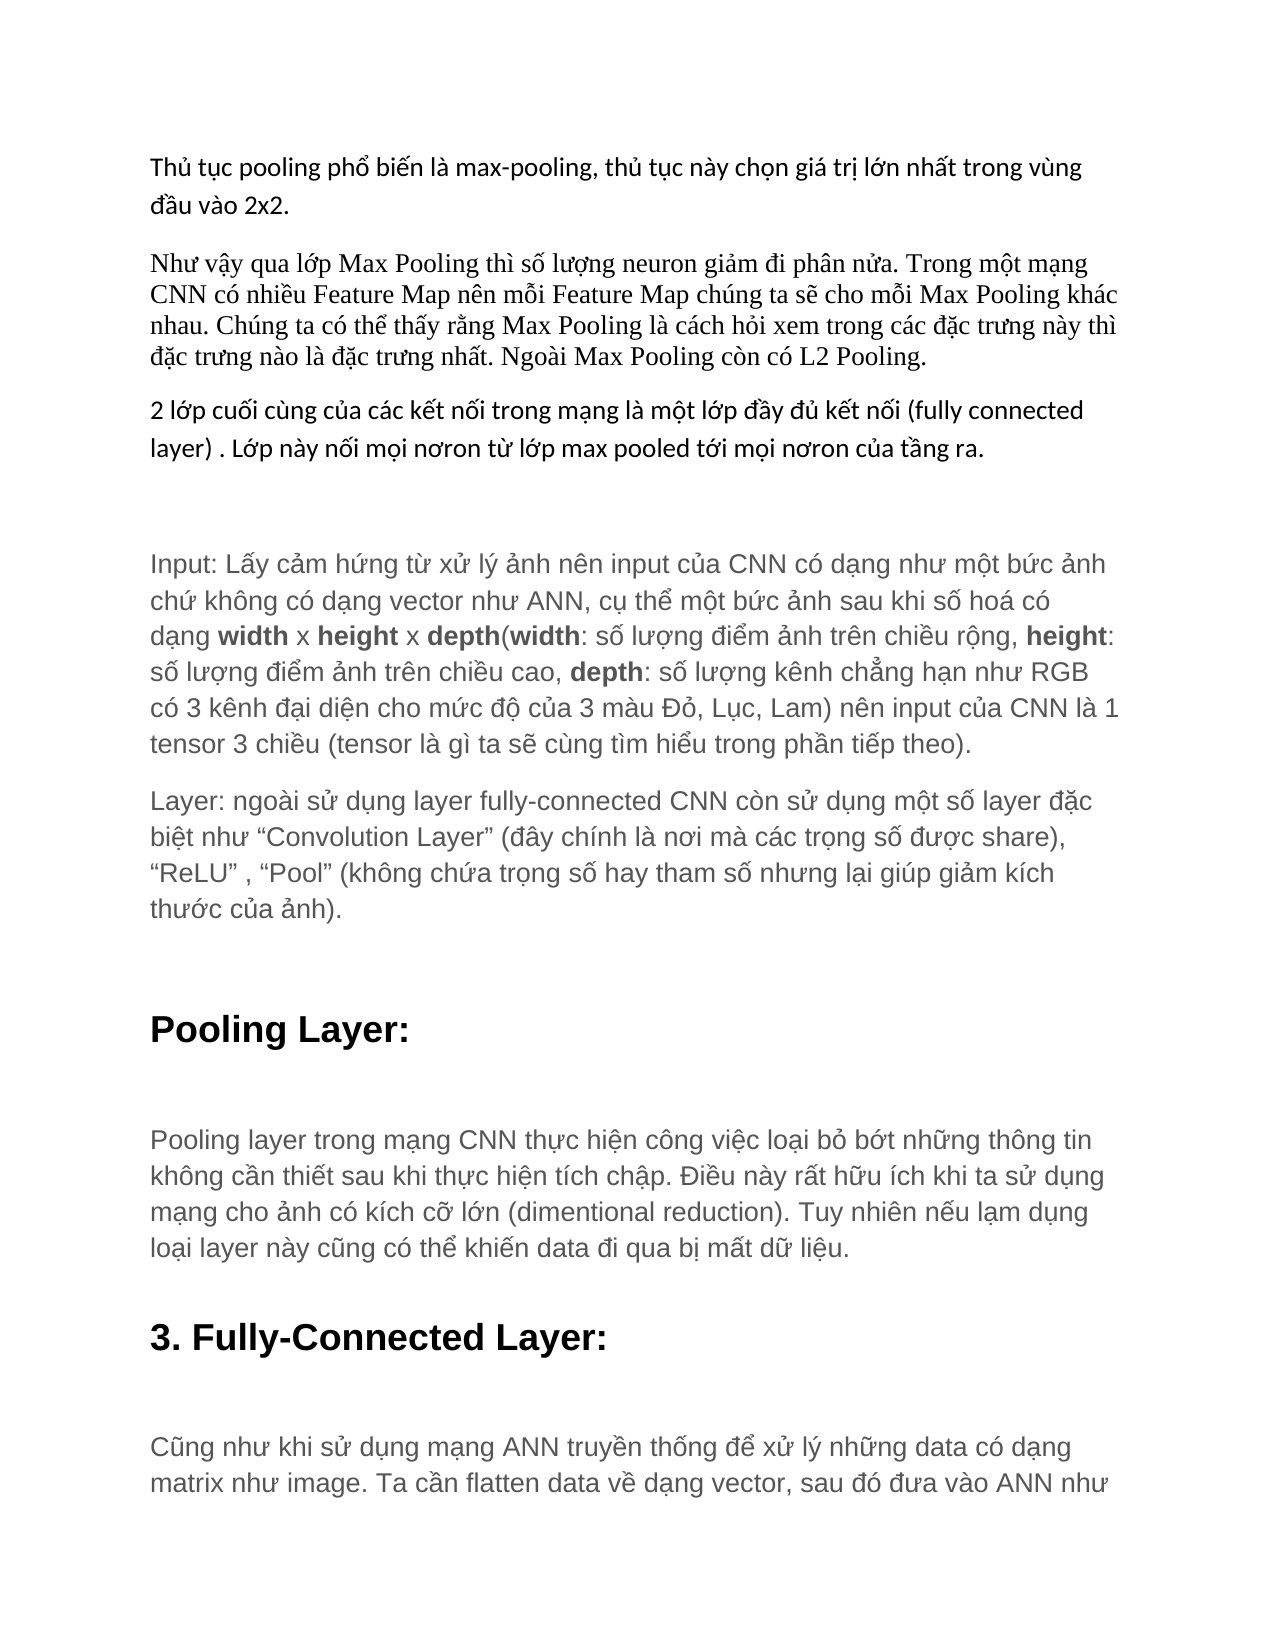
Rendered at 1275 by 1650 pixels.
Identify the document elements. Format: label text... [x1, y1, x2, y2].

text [150, 1396, 1125, 1499]
text 2 lớp cuối cùng của các kết nối trong mạng là một lớp đầy đủ kết nối (fully connected layer) . Lớp này nối mọi nơron từ lớp max pooled tới mọi nơron của tầng ra. [150, 393, 1125, 464]
text Thủ tục pooling phổ biến là max-pooling, thủ tục này chọn giá trị lớn nhất trong vùng đầu vào 2x2. [150, 150, 1125, 221]
text Như vậy qua lớp Max Pooling thì số lượng neuron giảm đi phân nửa. Trong một mạng CNN có nhiều Feature Map nên mỗi Feature Map chúng ta sẽ cho mỗi Max Pooling khác nhau. Chúng ta có thể thấy rằng Max Pooling là cách hỏi xem trong các đặc trưng này thì đặc trưng nào là đặc trưng nhất. Ngoài Max Pooling còn có L2 Pooling. [150, 247, 1125, 371]
text Pooling layer trong mạng CNN thực hiện công việc loại bỏ bớt những thông tin không cần thiết sau khi thực hiện tích chập. Điều này rất hữu ích khi ta sử dụng mạng cho ảnh có kích cỡ lớn (dimentional reduction). Tuy nhiên nếu lạm dụng loại layer này cũng có thể khiến data đi qua bị mất dữ liệu. [150, 1088, 1125, 1263]
subtitle Pooling Layer: [150, 1007, 1125, 1050]
text Input: Lấy cảm hứng từ xử lý ảnh nên input của CNN có dạng như một bức ảnh chứ không có dạng vector như ANN, cụ thể một bức ảnh sau khi số hoá có dạng width x height x depth(width: số lượng điểm ảnh trên chiều rộng, height: số lượng điểm ảnh trên chiều cao, depth: số lượng kênh chẳng hạn như RGB có 3 kênh đại diện cho mức độ của 3 màu Đỏ, Lục, Lam) nên input của CNN là 1 tensor 3 chiều (tensor là gì ta sẽ cùng tìm hiểu trong phần tiếp theo). [150, 548, 1125, 759]
subtitle 3. Fully-Connected Layer: [150, 1315, 1125, 1358]
text Layer: ngoài sử dụng layer fully-connected CNN còn sử dụng một số layer đặc biệt như “Convolution Layer” (đây chính là nơi mà các trọng số được share), “ReLU” , “Pool” (không chứa trọng số hay tham số nhưng lại giúp giảm kích thước của ảnh). [150, 785, 1125, 956]
